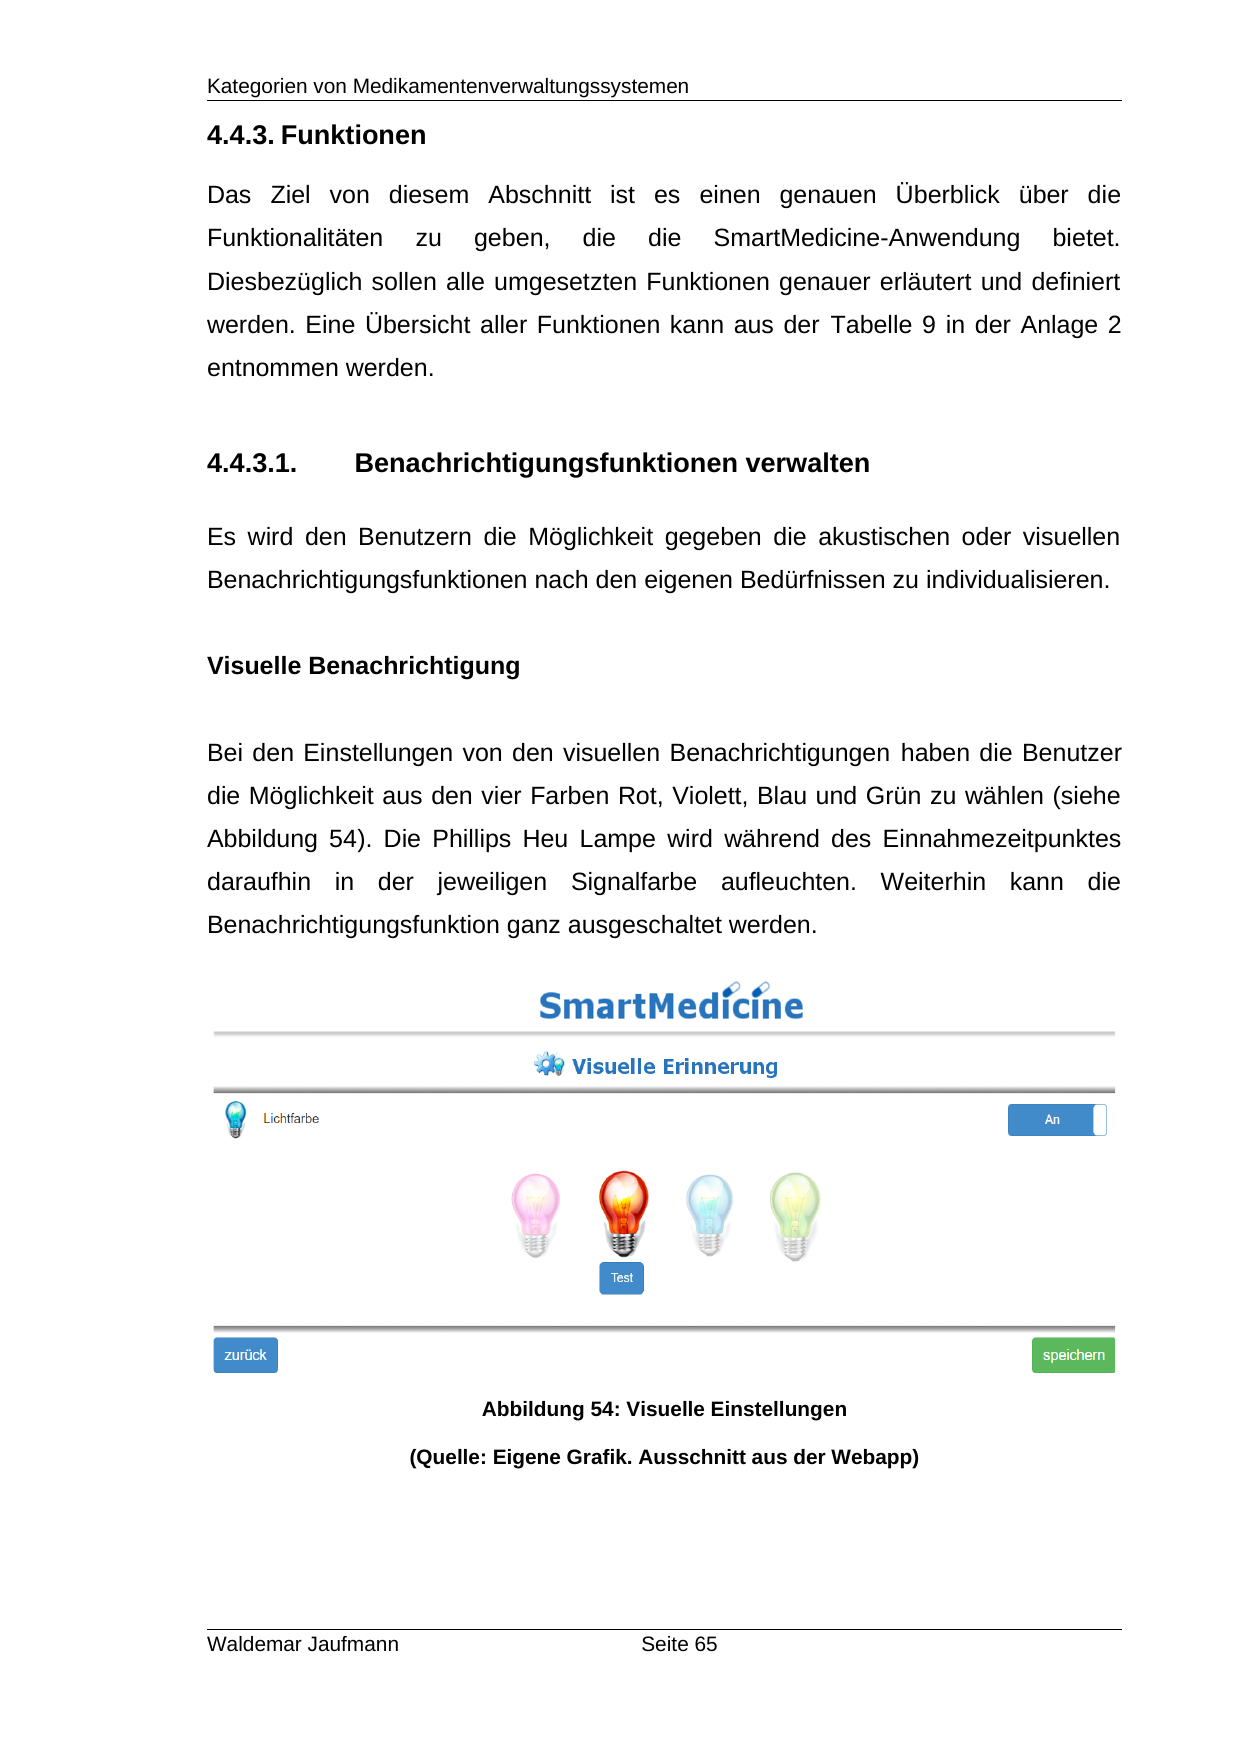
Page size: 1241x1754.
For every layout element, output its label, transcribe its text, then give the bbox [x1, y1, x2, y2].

text Abbildung 54: Visuelle Einstellungen [207, 1397, 1122, 1421]
picture [213, 981, 1116, 1385]
subtitle Funktionen [207, 118, 1122, 151]
text Es wird den Benutzern die Möglichkeit gegeben die akustischen oder visuellen Benachrichtigungsfunktionen nach den eigenen Bedürfnissen zu individualisieren. [207, 522, 1122, 594]
subtitle Benachrichtigungsfunktionen verwalten [207, 445, 1122, 479]
text (Quelle: Eigene Grafik. Ausschnitt aus der Webapp) [207, 1445, 1122, 1469]
text Das Ziel von diesem Abschnitt ist es einen genauen Überblick über die Funktionalitäten zu geben, die die SmartMedicine-Anwendung bietet. Diesbezüglich sollen alle umgesetzten Funktionen genauer erläutert und definiert werden. Eine Übersicht aller Funktionen kann aus der Tabelle 9 in der Anlage 2 entnommen werden. [207, 180, 1122, 381]
text Bei den Einstellungen von den visuellen Benachrichtigungen haben die Benutzer die Möglichkeit aus den vier Farben Rot, Violett, Blau und Grün zu wählen (siehe Abbildung 54). Die Phillips Heu Lampe wird während des Einnahmezeitpunktes daraufhin in der jeweiligen Signalfarbe aufleuchten. Weiterhin kann die Benachrichtigungsfunktion ganz ausgeschaltet werden. [207, 737, 1122, 939]
text Visuelle Benachrichtigung [207, 651, 1122, 680]
